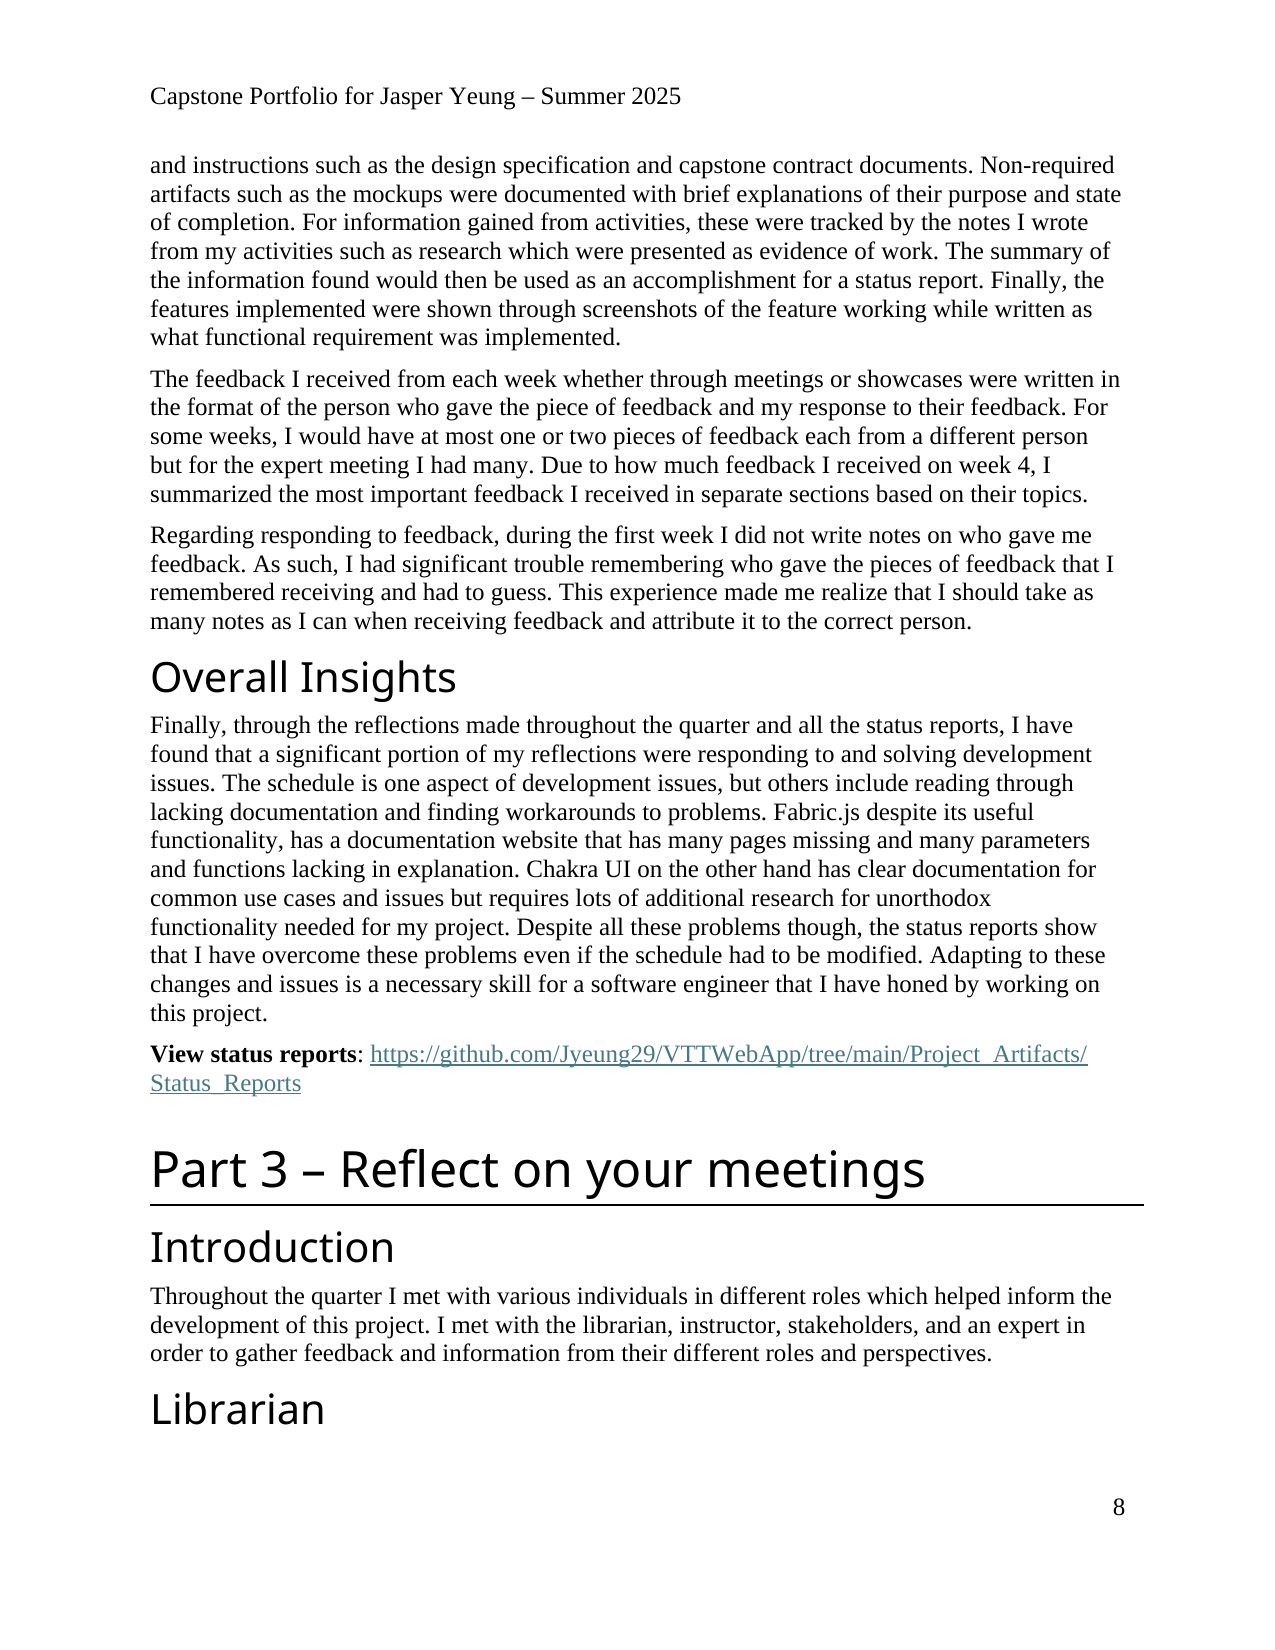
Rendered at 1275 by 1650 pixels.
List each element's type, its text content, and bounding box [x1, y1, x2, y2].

text Introduction [150, 1218, 1125, 1275]
text Overall Insights [150, 647, 1125, 704]
text View status reports: https://github.com/Jyeung29/VTTWebApp/tree/main/Project_Artifacts/Status_Reports [150, 1039, 1125, 1097]
text The feedback I received from each week whether through meetings or showcases were written in the format of the person who gave the piece of feedback and my response to their feedback. For some weeks, I would have at most one or two pieces of feedback each from a different person but for the expert meeting I had many. Due to how much feedback I received on week 4, I summarized the most important feedback I received in separate sections based on their topics. [150, 364, 1125, 507]
text Finally, through the reflections made throughout the quarter and all the status reports, I have found that a significant portion of my reflections were responding to and solving development issues. The schedule is one aspect of development issues, but others include reading through lacking documentation and finding workarounds to problems. Fabric.js despite its useful functionality, has a documentation website that has many pages missing and many parameters and functions lacking in explanation. Chakra UI on the other hand has clear documentation for common use cases and issues but requires lots of additional research for unorthodox functionality needed for my project. Despite all these problems though, the status reports show that I have overcome these problems even if the schedule had to be modified. Adapting to these changes and issues is a necessary skill for a software engineer that I have honed by working on this project. [150, 711, 1125, 1027]
text Librarian [150, 1380, 1125, 1437]
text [150, 150, 1125, 351]
text Regarding responding to feedback, during the first week I did not write notes on who gave me feedback. As such, I had significant trouble remembering who gave the pieces of feedback that I remembered receiving and had to guess. This experience made me realize that I should take as many notes as I can when receiving feedback and attribute it to the correct person. [150, 520, 1125, 635]
text Part 3 – Reflect on your meetings [150, 1134, 1144, 1204]
text Throughout the quarter I met with various individuals in different roles which helped inform the development of this project. I met with the librarian, instructor, stakeholders, and an expert in order to gather feedback and information from their different roles and perspectives. [150, 1281, 1125, 1367]
